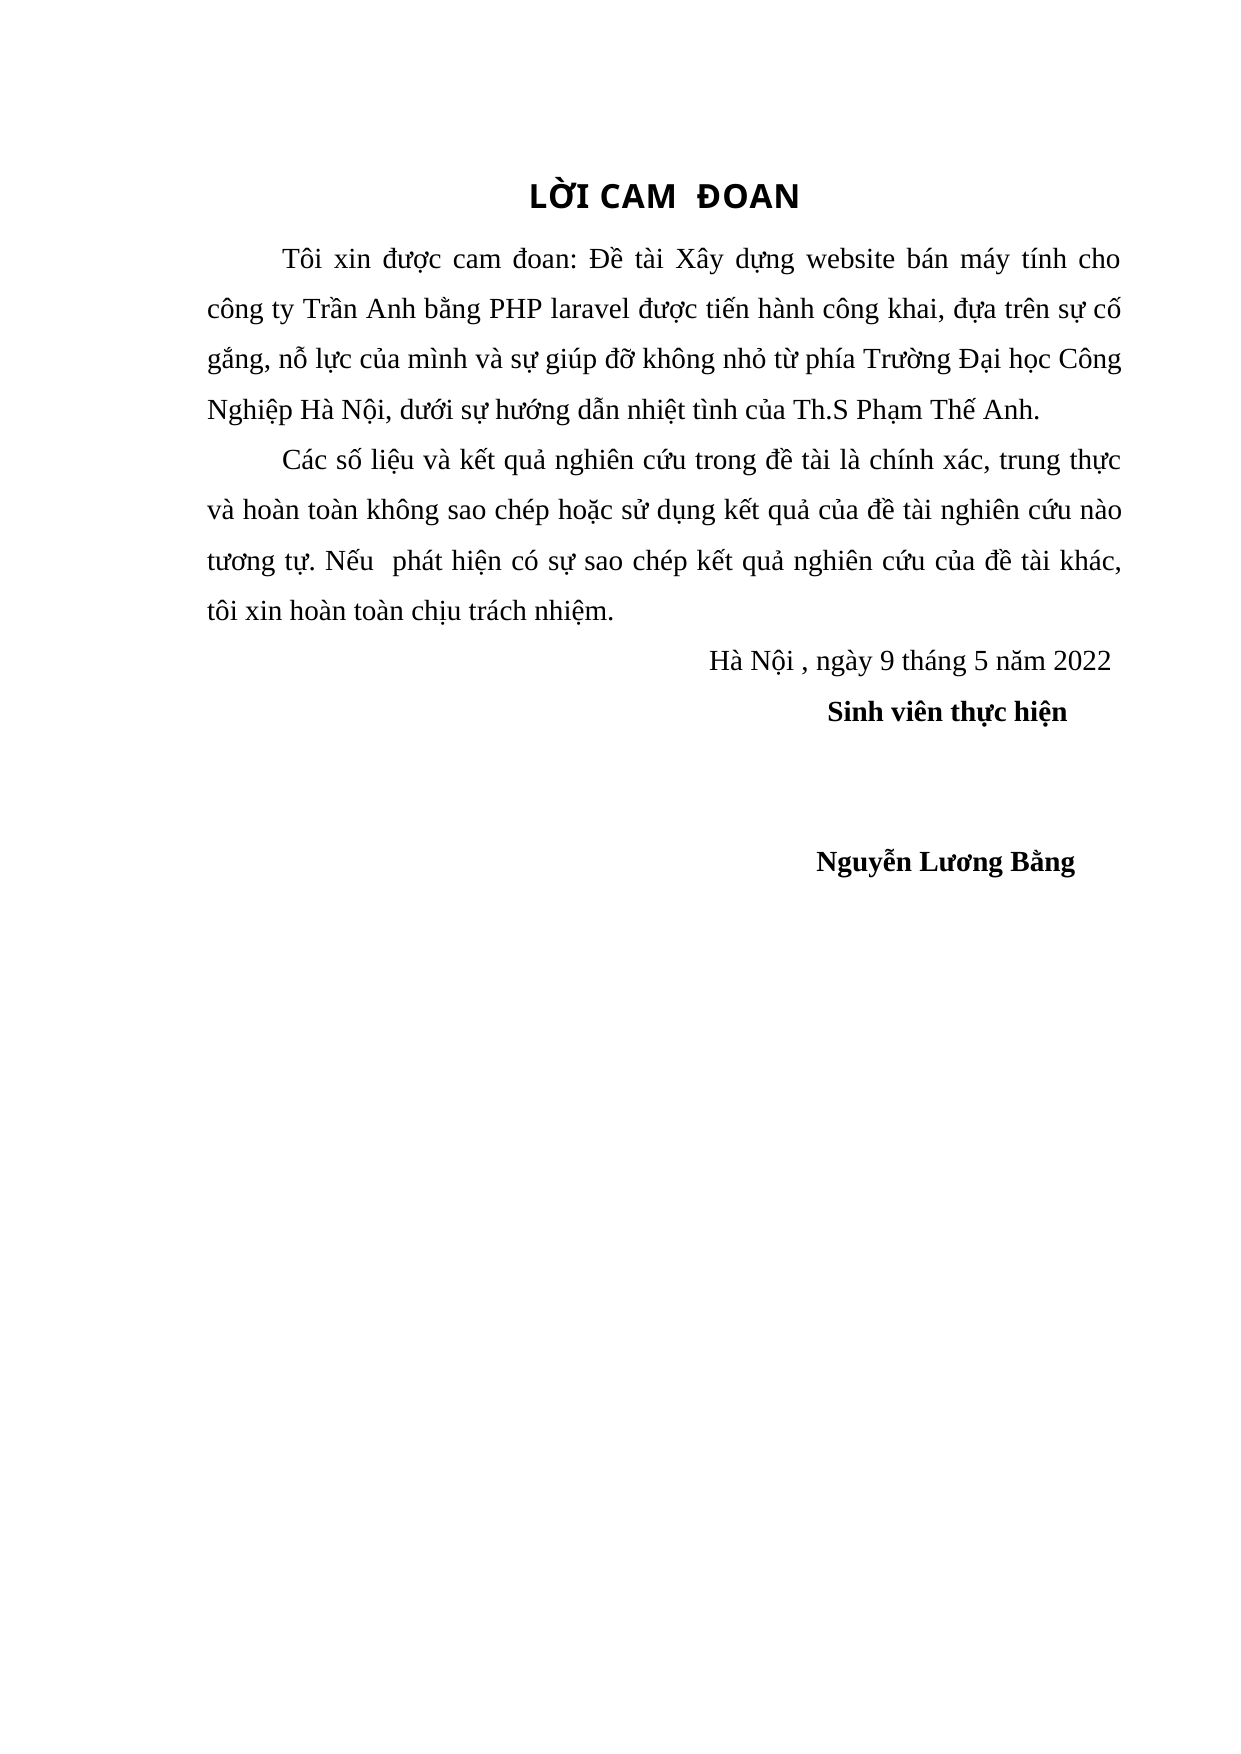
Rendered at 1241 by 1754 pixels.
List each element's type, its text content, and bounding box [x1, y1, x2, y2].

text Sinh viên thực hiện [827, 694, 1122, 727]
subtitle LỜI CAM ĐOAN [207, 173, 1122, 218]
text Tôi xin được cam đoan: Đề tài Xây dựng website bán máy tính cho công ty Trần Anh bằng PHP laravel được tiến hành công khai, đựa trên sự cố gắng, nỗ lực của mình và sự giúp đỡ không nhỏ từ phía Trường Đại học Công Nghiệp Hà Nội, dưới sự hướng dẫn nhiệt tình của Th.S Phạm Thế Anh. [207, 241, 1122, 425]
text Nguyễn Lương Bằng [816, 844, 1122, 878]
text Hà Nội , ngày 9 tháng 5 năm 2022 [709, 643, 1122, 677]
text Các số liệu và kết quả nghiên cứu trong đề tài là chính xác, trung thực và hoàn toàn không sao chép hoặc sử dụng kết quả của đề tài nghiên cứu nào tương tự. Nếu phát hiện có sự sao chép kết quả nghiên cứu của đề tài khác, tôi xin hoàn toàn chịu trách nhiệm. [207, 442, 1122, 627]
